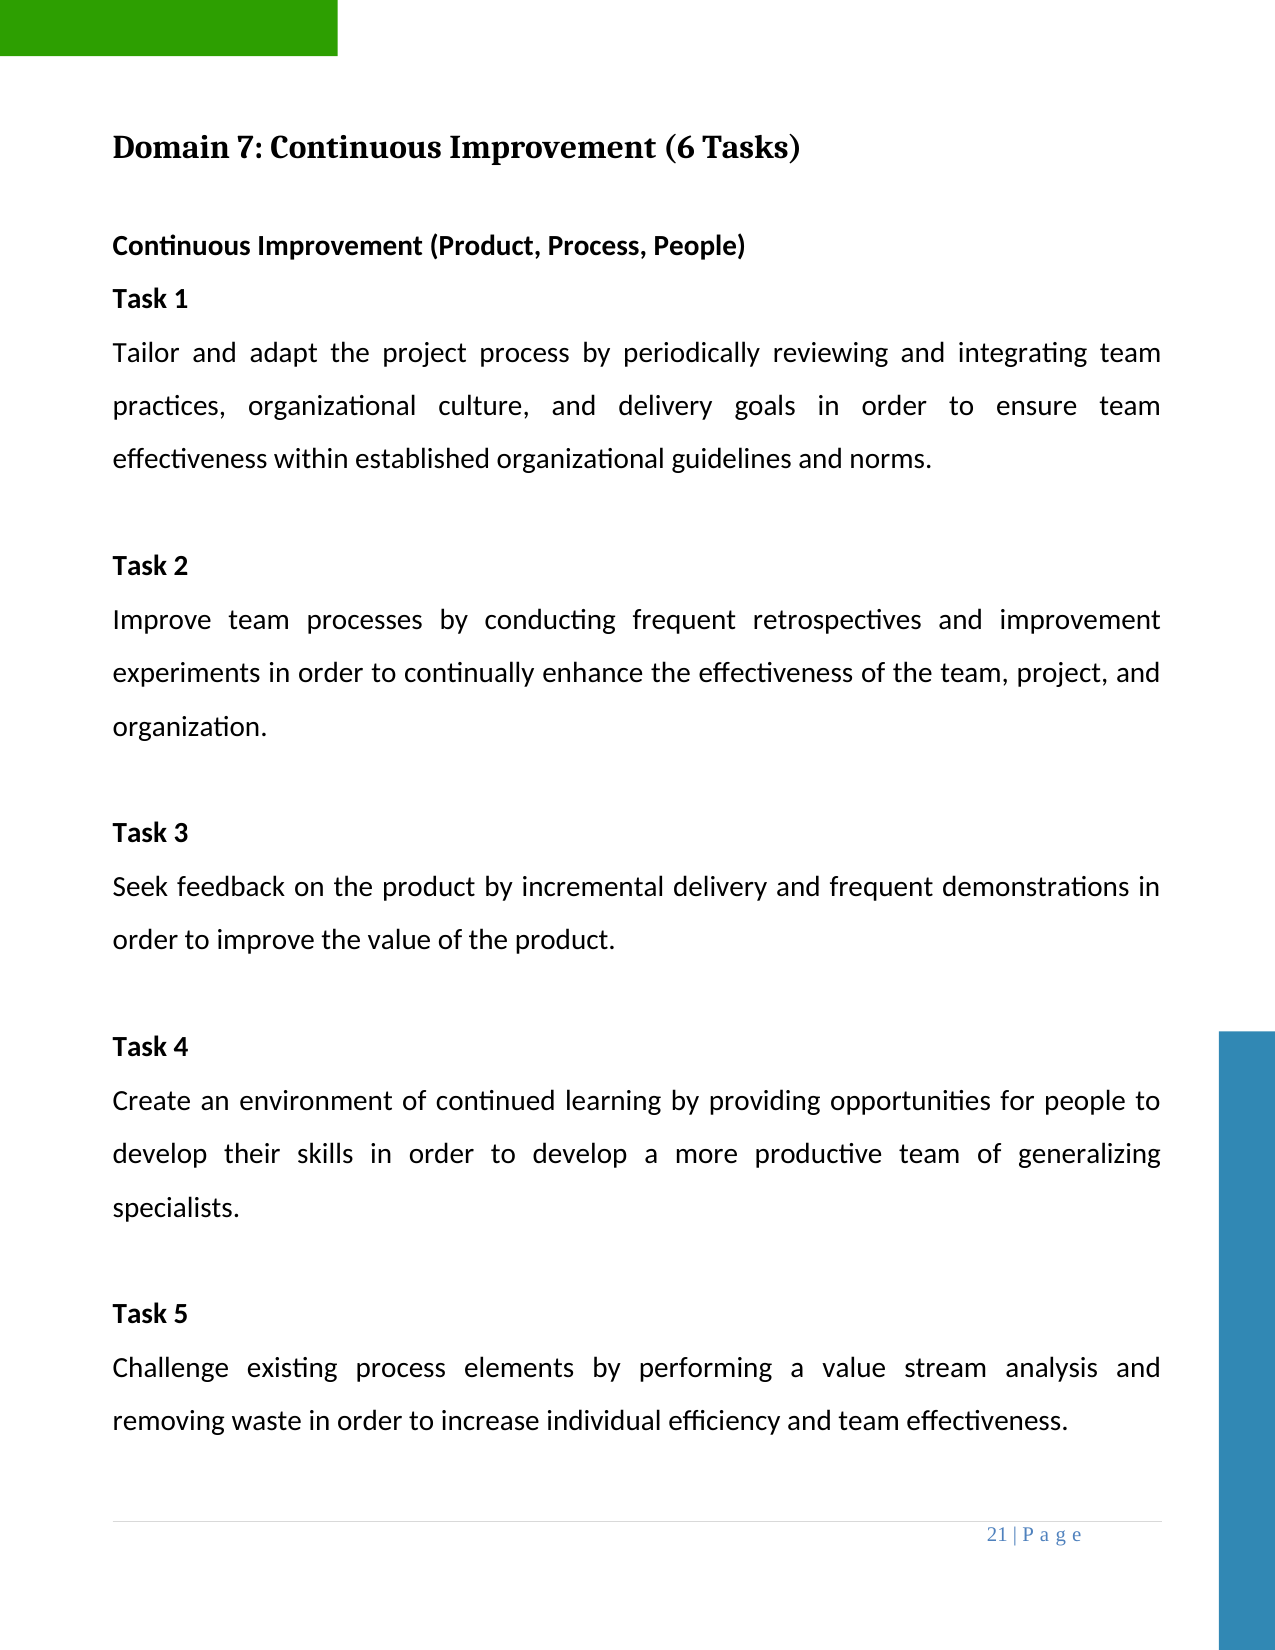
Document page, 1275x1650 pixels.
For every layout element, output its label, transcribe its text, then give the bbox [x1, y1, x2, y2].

text Task 1 [112, 280, 1162, 316]
text Improve team processes by conducting frequent retrospectives and improvement experiments in order to continually enhance the effectiveness of the team, project, and organization. [112, 601, 1162, 743]
text Challenge existing process elements by performing a value stream analysis and removing waste in order to increase individual efficiency and team effectiveness. [112, 1349, 1162, 1438]
subtitle Domain 7: Continuous Improvement (6 Tasks) [112, 129, 1162, 167]
text Task 3 [112, 814, 1162, 850]
text Continuous Improvement (Product, Process, People) [112, 227, 1162, 262]
text Task 5 [112, 1296, 1162, 1331]
text Seek feedback on the product by incremental delivery and frequent demonstrations in order to improve the value of the product. [112, 868, 1162, 957]
text Task 2 [112, 547, 1162, 583]
text Tailor and adapt the project process by periodically reviewing and integrating team practices, organizational culture, and delivery goals in order to ensure team effectiveness within established organizational guidelines and norms. [112, 334, 1162, 476]
text Task 4 [112, 1028, 1162, 1064]
text Create an environment of continued learning by providing opportunities for people to develop their skills in order to develop a more productive team of generalizing specialists. [112, 1082, 1162, 1224]
